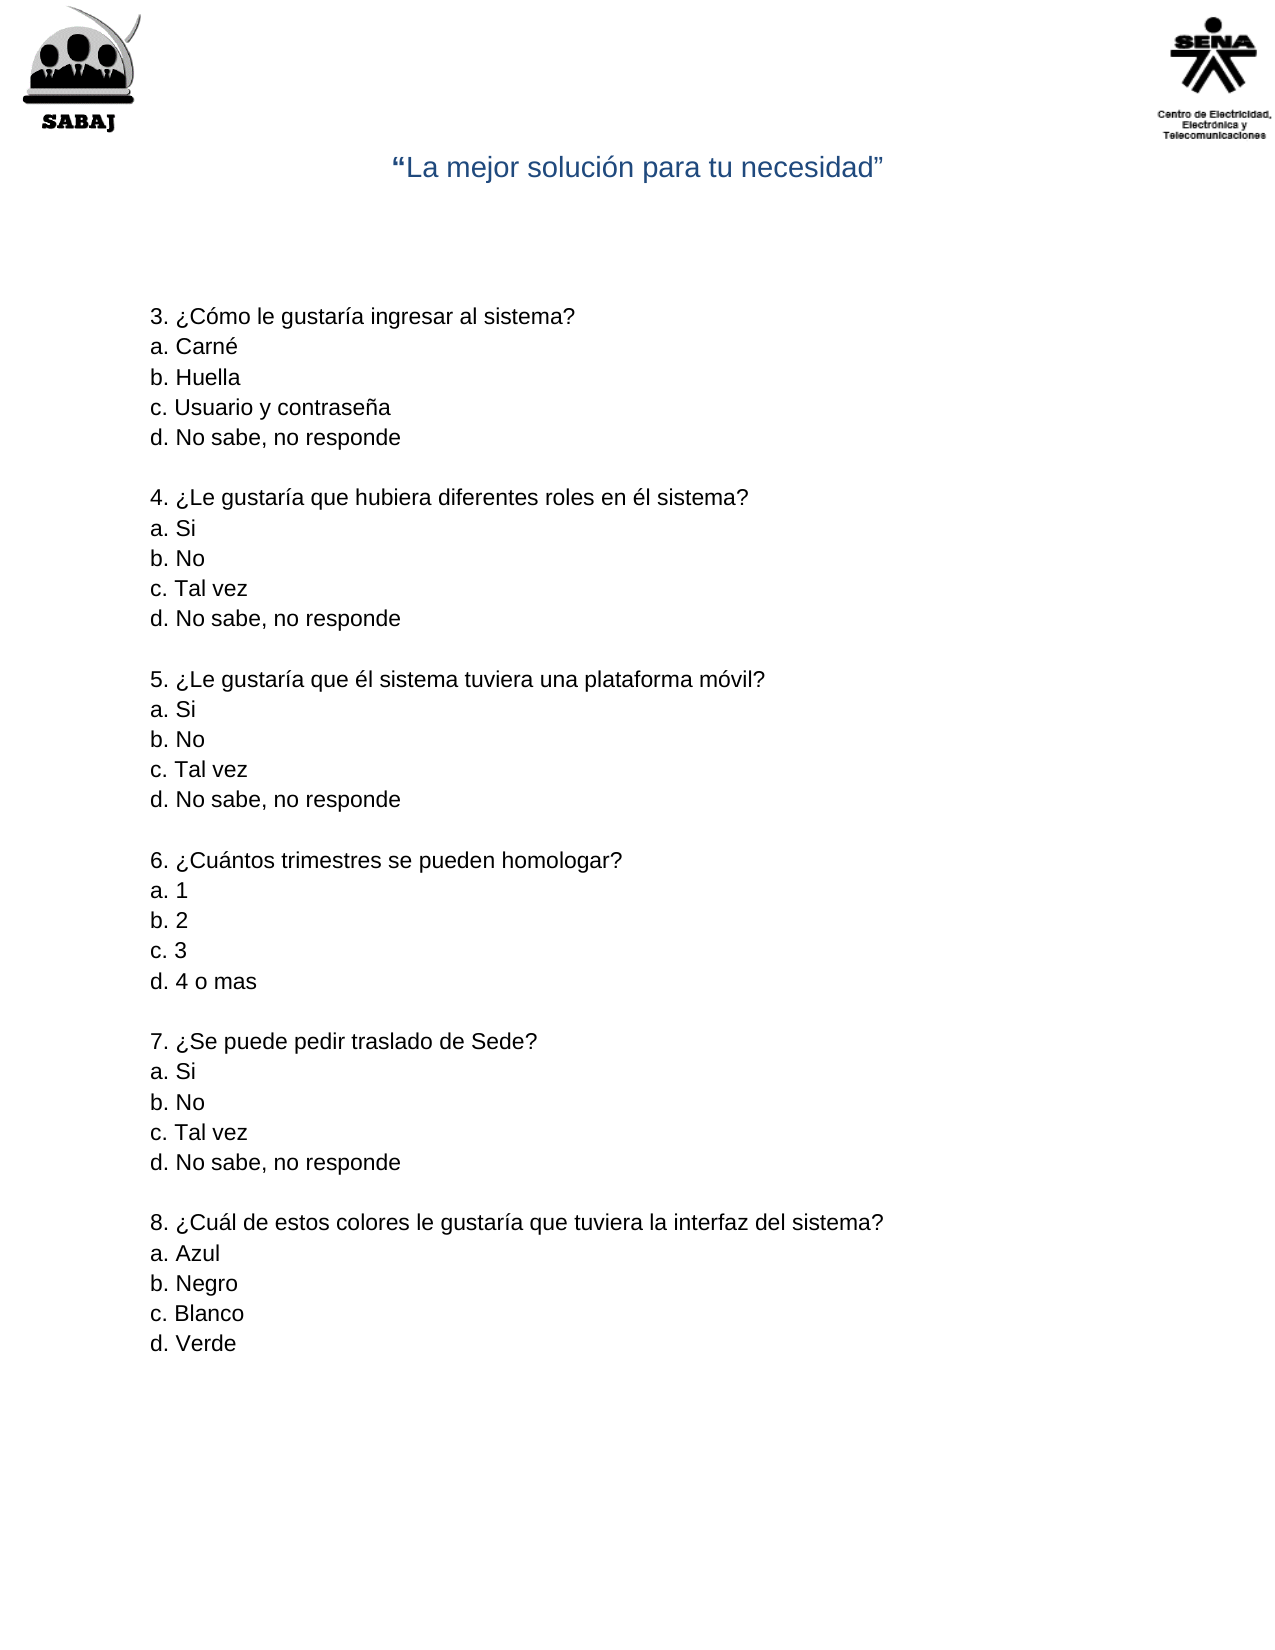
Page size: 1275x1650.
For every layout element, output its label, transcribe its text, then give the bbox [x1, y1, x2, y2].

text 4. ¿Le gustaría que hubiera diferentes roles en él sistema? [150, 484, 1125, 511]
text a. Carné [150, 333, 1125, 360]
text 7. ¿Se puede pedir traslado de Sede? [150, 1028, 1125, 1054]
text d. 4 o mas [150, 968, 1125, 994]
text d. No sabe, no responde [150, 424, 1125, 450]
text 6. ¿Cuántos trimestres se pueden homologar? [150, 847, 1125, 873]
text b. Huella [150, 363, 1125, 390]
text c. Tal vez [150, 756, 1125, 783]
picture [0, 0, 154, 150]
text c. Tal vez [150, 575, 1125, 601]
text c. Tal vez [150, 1119, 1125, 1145]
text d. No sabe, no responde [150, 1149, 1125, 1175]
picture [1125, 2, 1275, 160]
text a. Azul [150, 1239, 1125, 1266]
text b. No [150, 545, 1125, 571]
text d. No sabe, no responde [150, 605, 1125, 632]
text d. No sabe, no responde [150, 786, 1125, 813]
text b. No [150, 1088, 1125, 1115]
text b. Negro [150, 1270, 1125, 1296]
text a. Si [150, 696, 1125, 722]
text c. Usuario y contraseña [150, 394, 1125, 420]
text 5. ¿Le gustaría que él sistema tuviera una plataforma móvil? [150, 666, 1125, 692]
text 3. ¿Cómo le gustaría ingresar al sistema? [150, 303, 1125, 329]
text a. Si [150, 1058, 1125, 1085]
text d. Verde [150, 1330, 1125, 1357]
text c. Blanco [150, 1300, 1125, 1326]
text b. 2 [150, 907, 1125, 934]
text 8. ¿Cuál de estos colores le gustaría que tuviera la interfaz del sistema? [150, 1209, 1125, 1236]
text a. Si [150, 514, 1125, 541]
text c. 3 [150, 937, 1125, 964]
text a. 1 [150, 877, 1125, 903]
text b. No [150, 726, 1125, 752]
